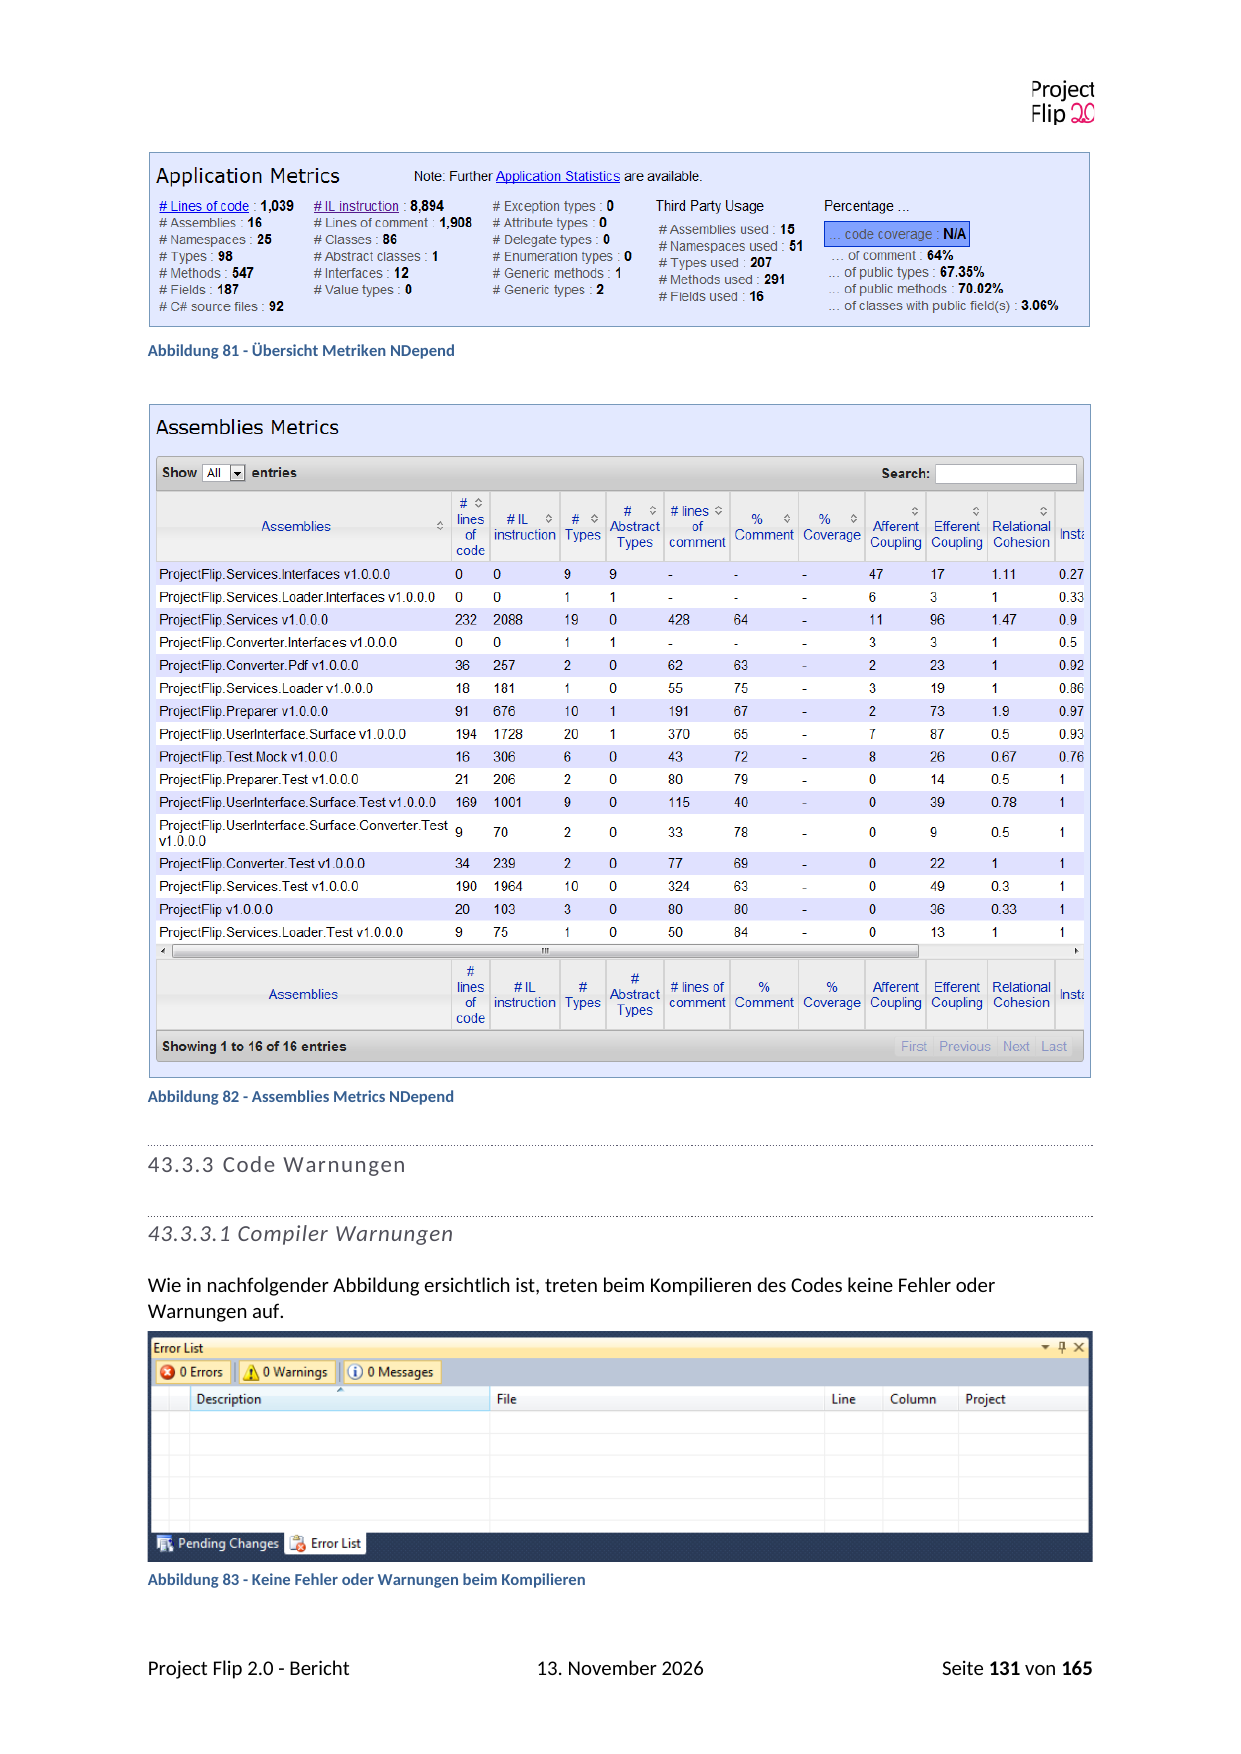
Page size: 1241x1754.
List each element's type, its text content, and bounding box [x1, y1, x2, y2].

picture [147, 1331, 1093, 1562]
text Abbildung 24 - Keine Fehler oder Warnungen beim Kompilieren [148, 1570, 1093, 1590]
subtitle Compiler Warnungen [148, 1216, 1093, 1247]
text Abbildung 23 - Assemblies Metrics NDepend [148, 1087, 1093, 1107]
picture [1081, 79, 1097, 124]
picture [147, 402, 1093, 1079]
subtitle Code Warnungen [148, 1144, 1093, 1178]
picture [147, 147, 1093, 332]
text Wie in nachfolgender Abbildung ersichtlich ist, treten beim Kompilieren des Codes keine Fehler oder Warnungen auf. [148, 1272, 1093, 1323]
text Abbildung 22 - Übersicht Metriken NDepend [148, 340, 1093, 360]
